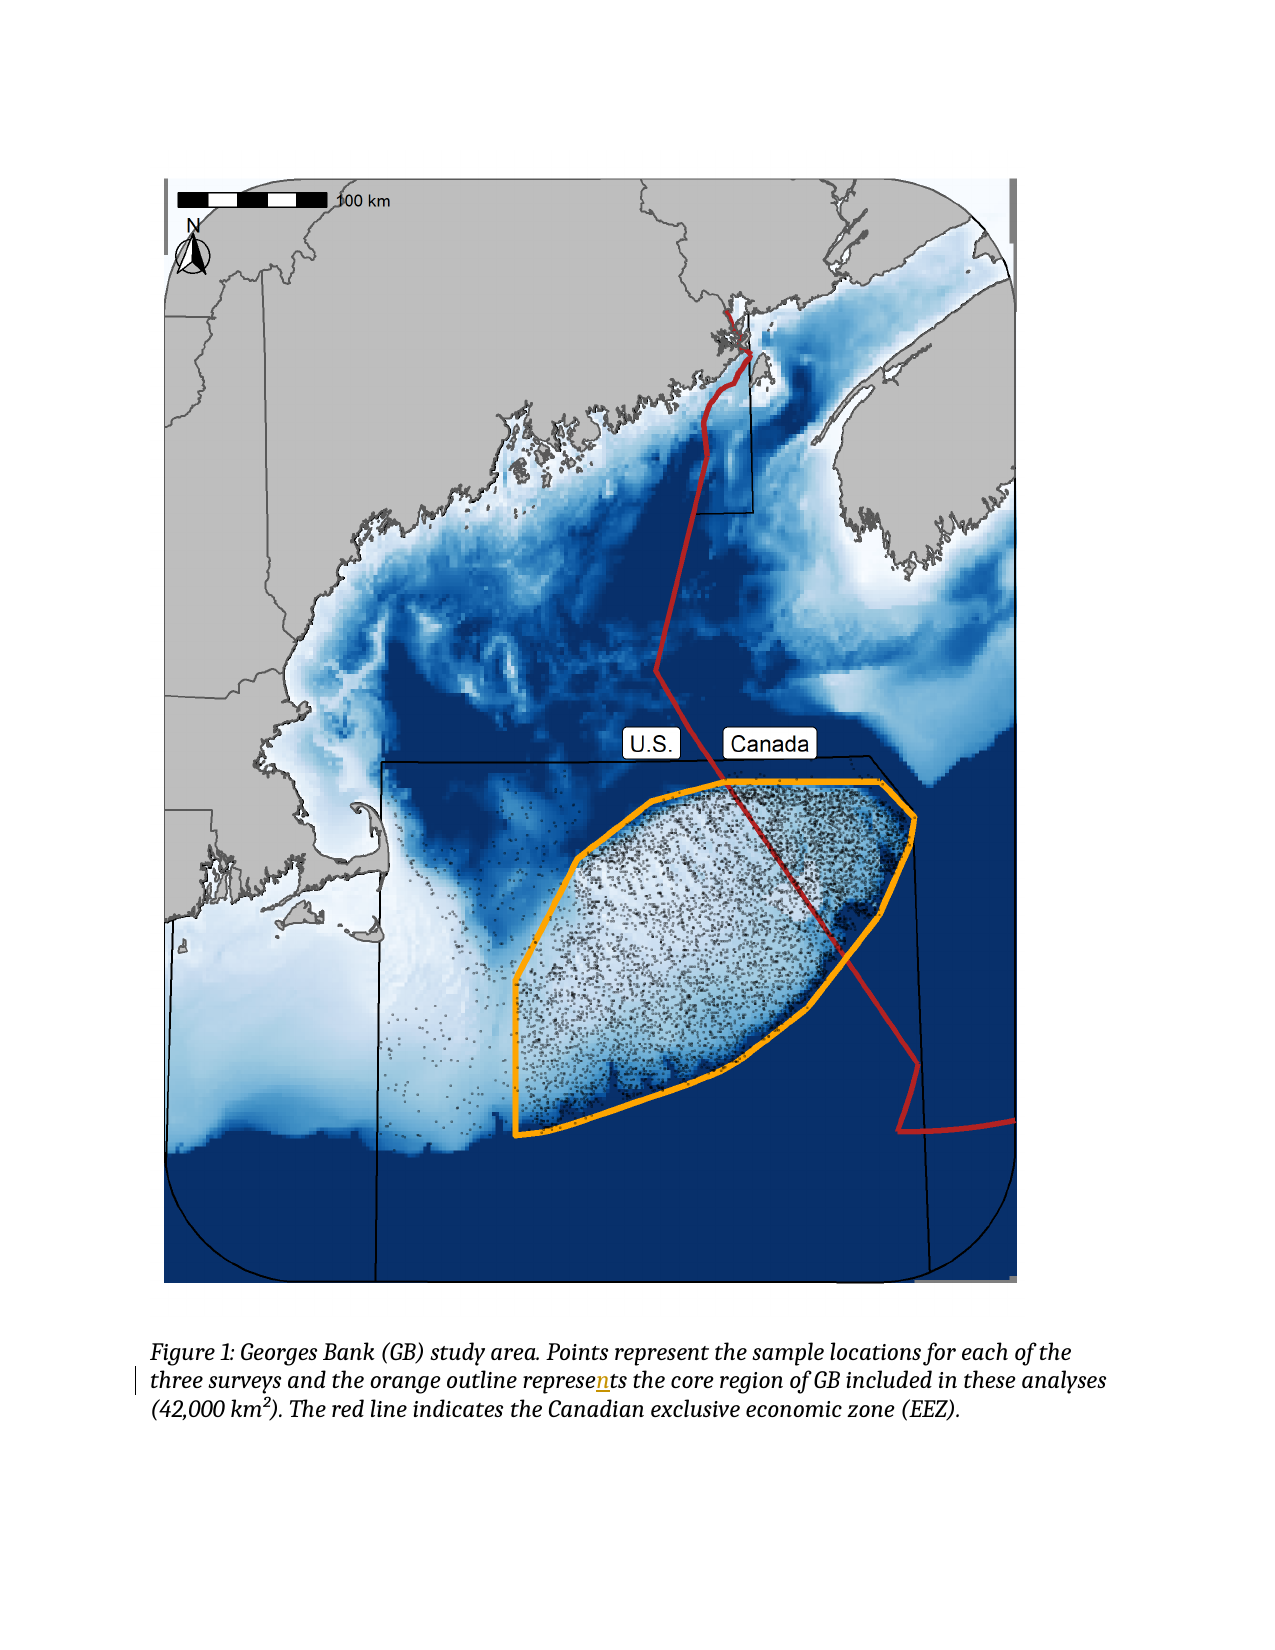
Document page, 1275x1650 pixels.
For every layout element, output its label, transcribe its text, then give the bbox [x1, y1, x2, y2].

picture [150, 150, 1025, 1317]
text Figure 1: Georges Bank (GB) study area. Points represent the sample locations for each of the three surveys and the orange outline represets the core region of GB included in these analyses (42,000 km²). The red line indicates the Canadian exclusive economic zone (EEZ). [150, 1337, 1125, 1424]
